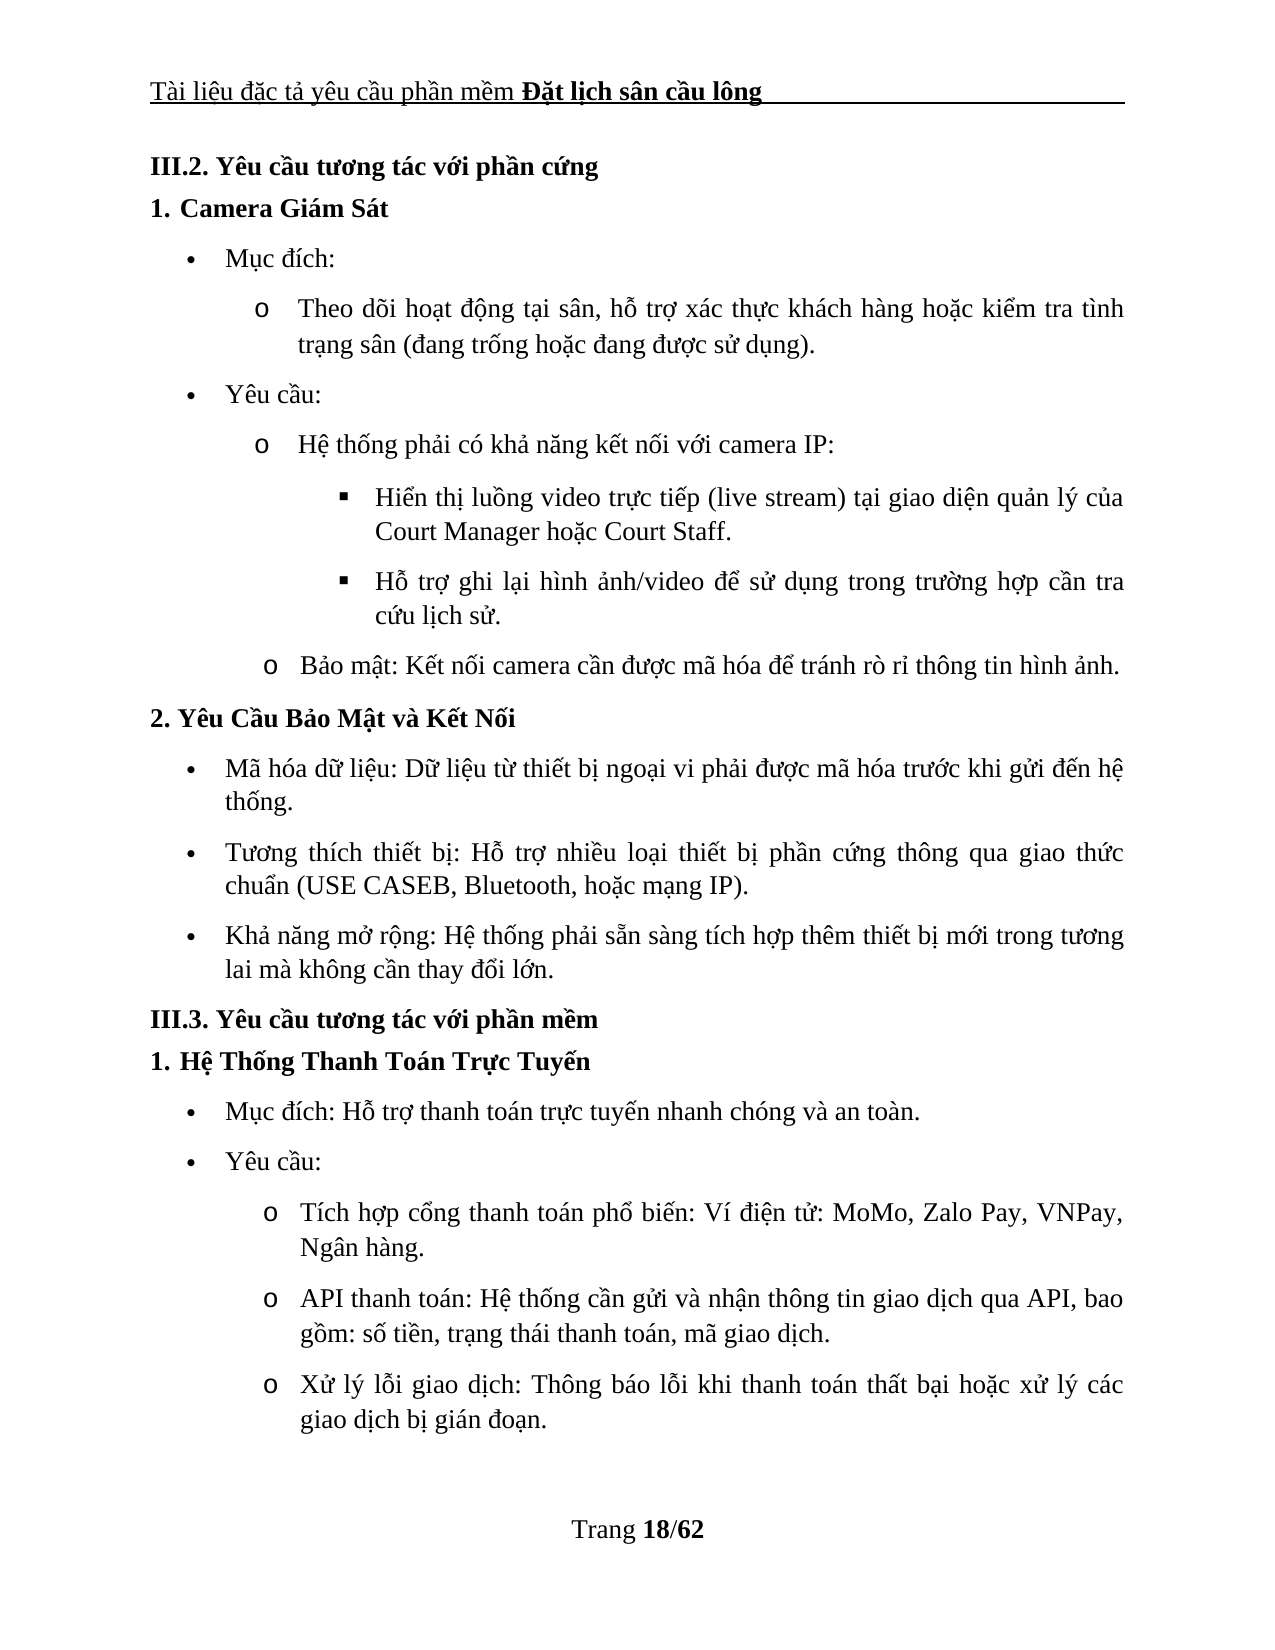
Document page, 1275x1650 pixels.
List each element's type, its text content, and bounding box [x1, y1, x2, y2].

subtitle III.3. Yêu cầu tương tác với phần mềm [150, 1003, 1125, 1034]
list Khả năng mở rộng: Hệ thống phải sẵn sàng tích hợp thêm thiết bị mới trong tương lai mà không cần thay đổi lớn. [187, 919, 1125, 984]
list Mã hóa dữ liệu: Dữ liệu từ thiết bị ngoại vi phải được mã hóa trước khi gửi đến hệ thống. [187, 752, 1125, 817]
list Theo dõi hoạt động tại sân, hỗ trợ xác thực khách hàng hoặc kiểm tra tình trạng sân (đang trống hoặc đang được sử dụng). [253, 292, 1125, 359]
list API thanh toán: Hệ thống cần gửi và nhận thông tin giao dịch qua API, bao gồm: số tiền, trạng thái thanh toán, mã giao dịch. [262, 1282, 1125, 1349]
text 2. Yêu Cầu Bảo Mật và Kết Nối [150, 702, 1125, 733]
list Yêu cầu: [187, 1145, 1125, 1177]
list Bảo mật: Kết nối camera cần được mã hóa để tránh rò rỉ thông tin hình ảnh. [262, 649, 1125, 682]
list Mục đích: Hỗ trợ thanh toán trực tuyến nhanh chóng và an toàn. [187, 1095, 1125, 1126]
list Tương thích thiết bị: Hỗ trợ nhiều loại thiết bị phần cứng thông qua giao thức chuẩn (USE CASEB, Bluetooth, hoặc mạng IP). [187, 836, 1125, 900]
subtitle III.2. Yêu cầu tương tác với phần cứng [150, 150, 1125, 181]
list Tích hợp cổng thanh toán phổ biến: Ví điện tử: MoMo, Zalo Pay, VNPay, Ngân hàng. [262, 1196, 1125, 1263]
list Yêu cầu: [187, 378, 1125, 409]
list Camera Giám Sát [150, 192, 1125, 223]
list Hệ Thống Thanh Toán Trực Tuyến [150, 1045, 1125, 1076]
list Mục đích: [187, 242, 1125, 273]
list Hệ thống phải có khả năng kết nối với camera IP: [253, 428, 1125, 462]
list Hiển thị luồng video trực tiếp (live stream) tại giao diện quản lý của Court Manager hoặc Court Staff. [337, 481, 1125, 546]
list Hỗ trợ ghi lại hình ảnh/video để sử dụng trong trường hợp cần tra cứu lịch sử. [337, 565, 1125, 630]
list Xử lý lỗi giao dịch: Thông báo lỗi khi thanh toán thất bại hoặc xử lý các giao dịch bị gián đoạn. [262, 1368, 1125, 1435]
